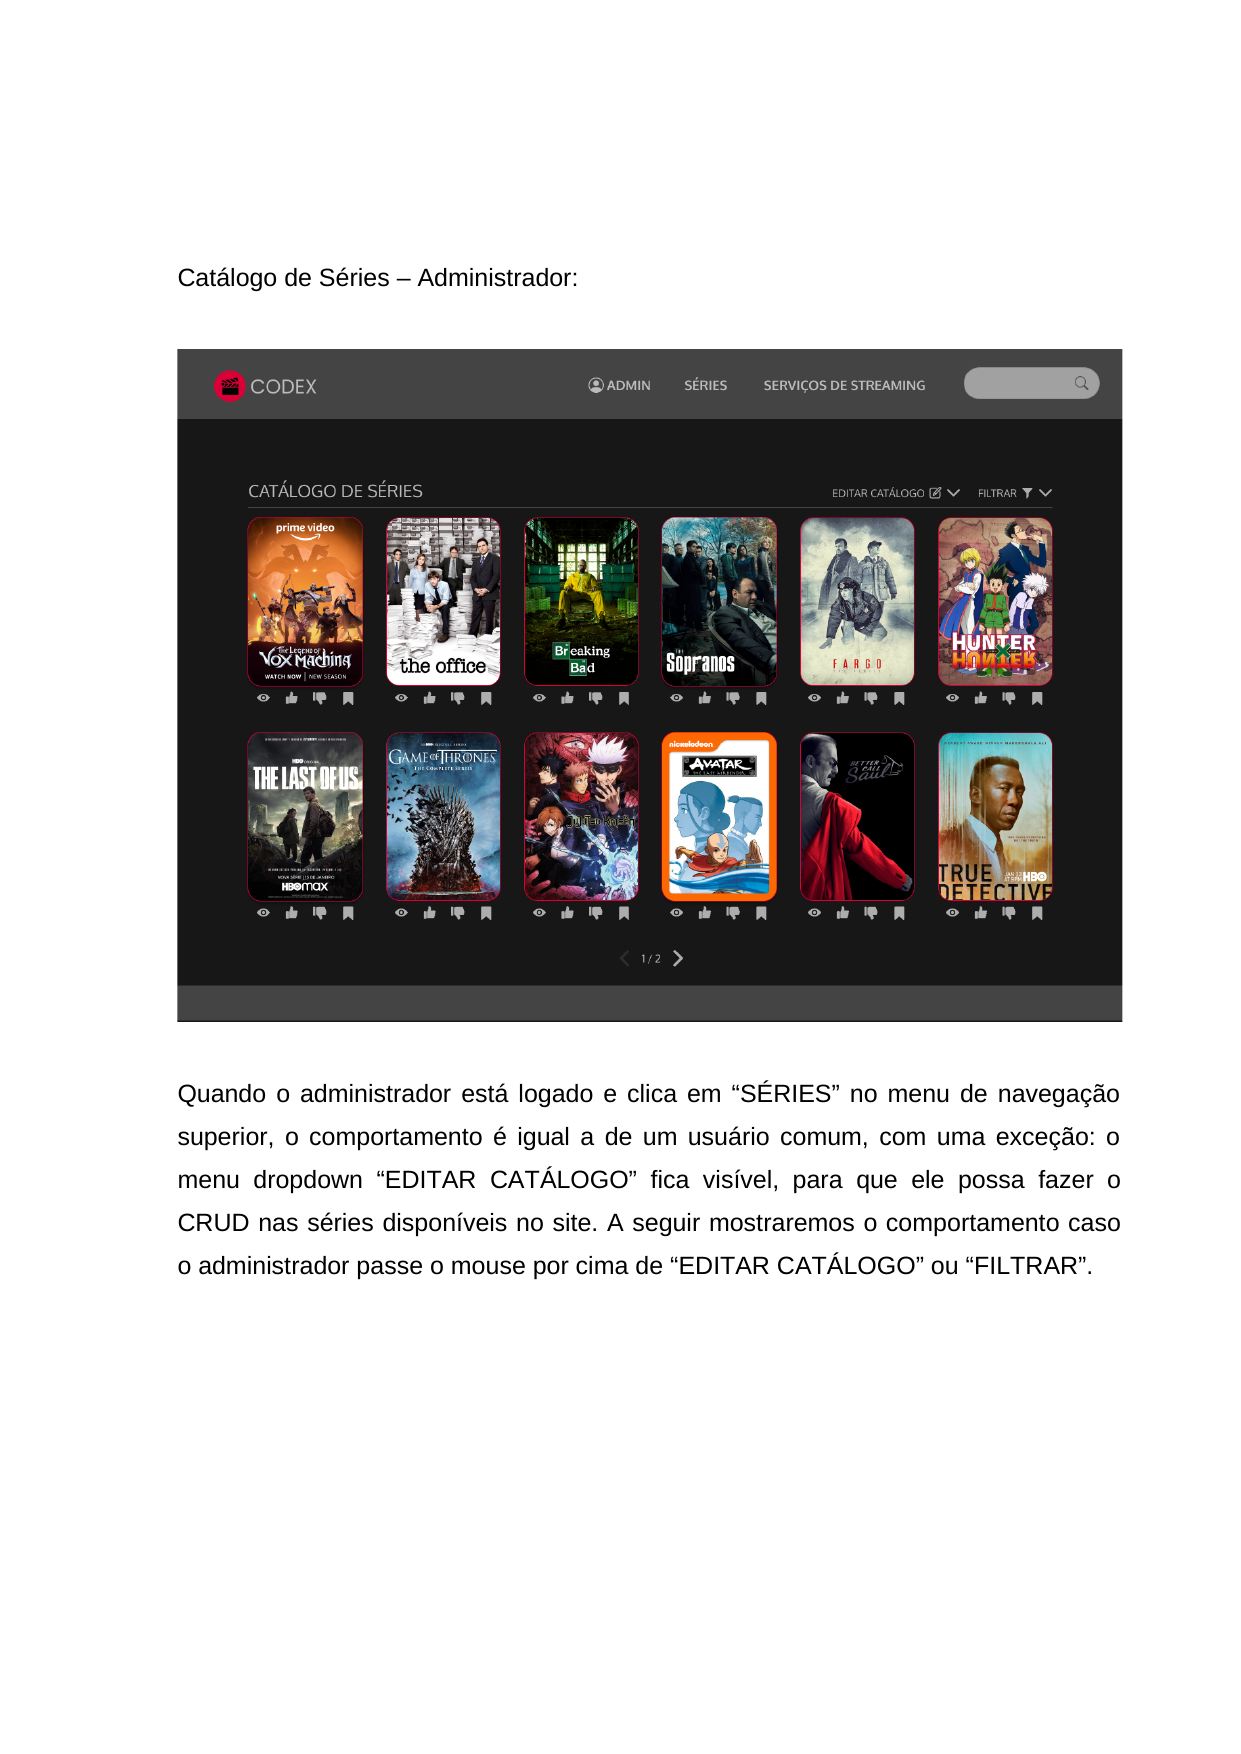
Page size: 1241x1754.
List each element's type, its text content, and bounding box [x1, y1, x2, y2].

text Catálogo de Séries – Administrador: [177, 263, 1122, 292]
picture [177, 349, 1123, 1022]
text Quando o administrador está logado e clica em “SÉRIES” no menu de navegação superior, o comportamento é igual a de um usuário comum, com uma exceção: o menu dropdown “EDITAR CATÁLOGO” fica visível, para que ele possa fazer o CRUD nas séries disponíveis no site. A seguir mostraremos o comportamento caso o administrador passe o mouse por cima de “EDITAR CATÁLOGO” ou “FILTRAR”. [177, 1079, 1122, 1280]
